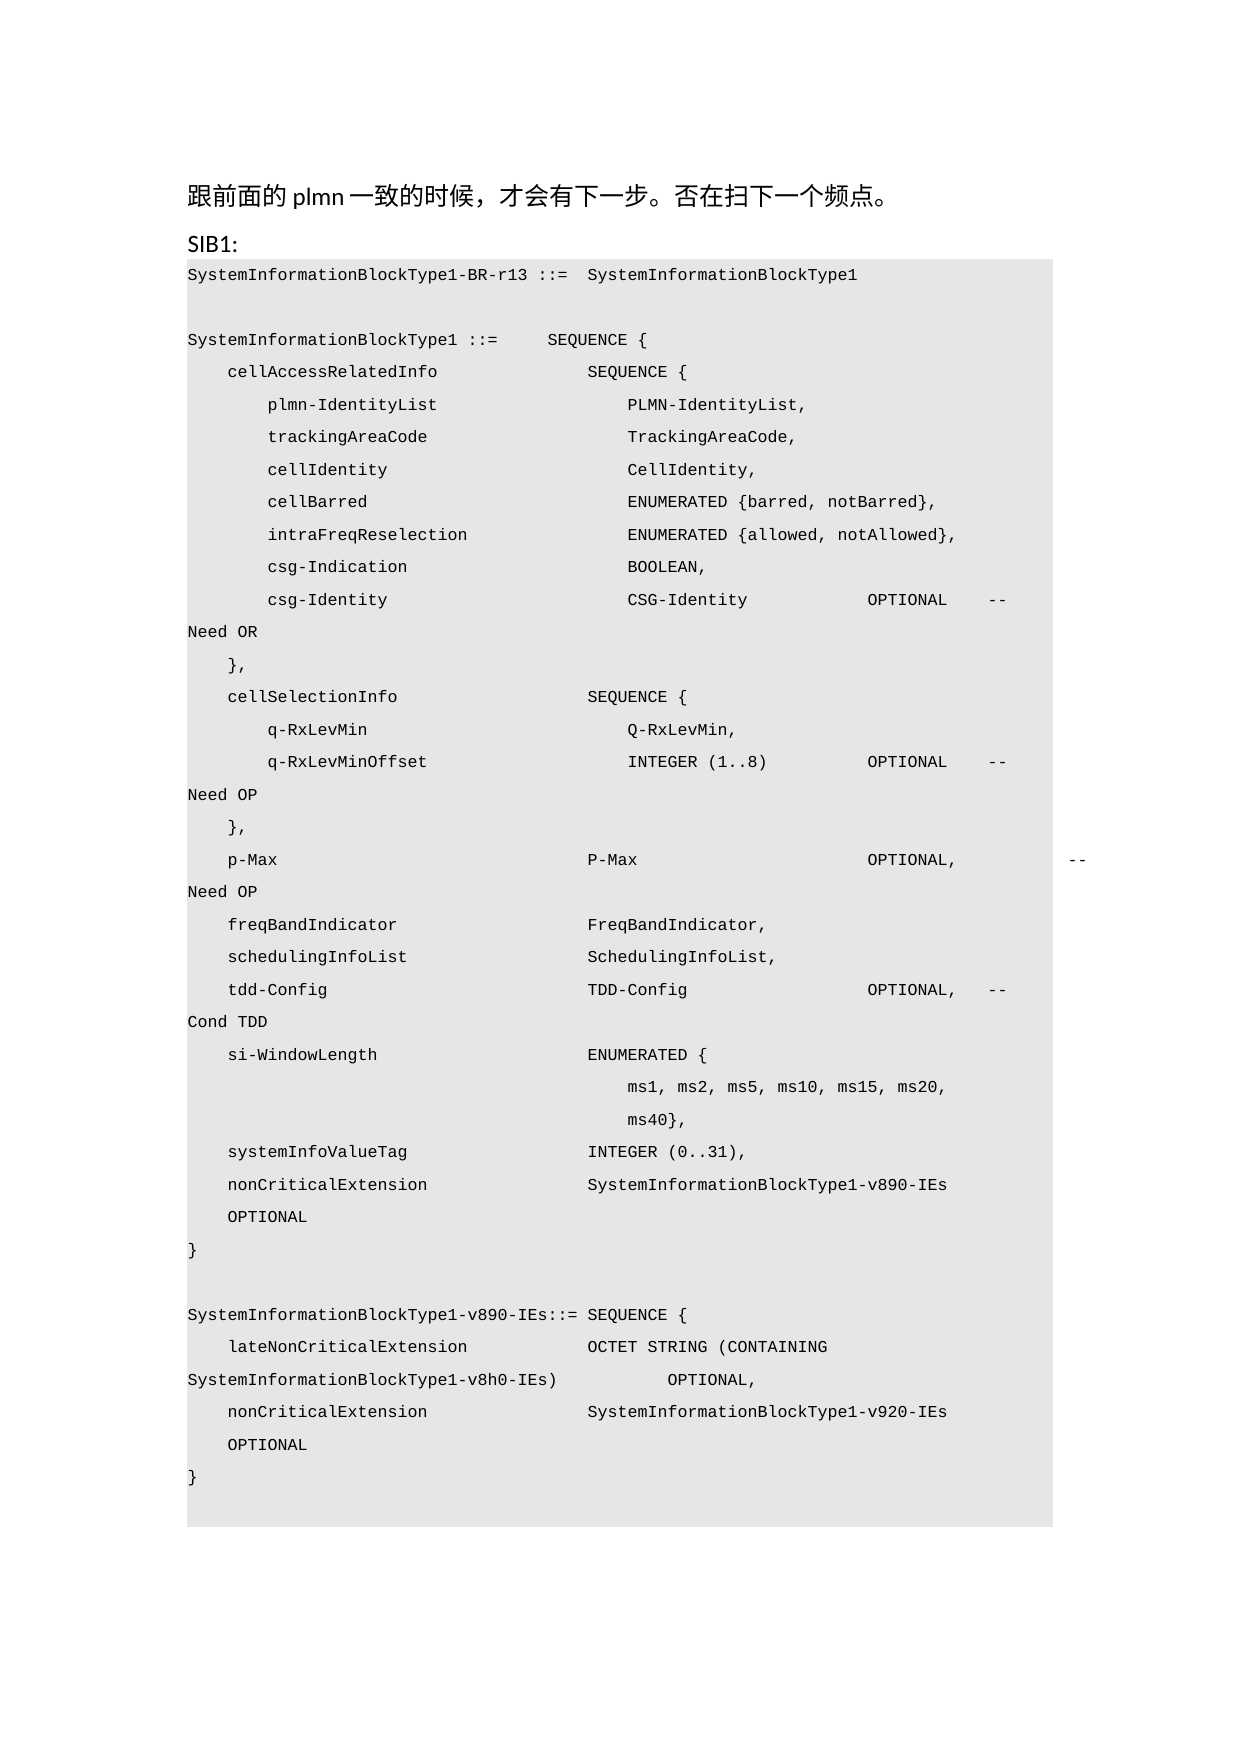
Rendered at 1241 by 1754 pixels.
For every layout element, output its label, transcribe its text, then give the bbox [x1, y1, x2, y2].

text }, [187, 812, 1053, 844]
text lateNonCriticalExtension OCTET STRING (CONTAINING SystemInformationBlockType1-v8h0-IEs) OPTIONAL, [187, 1332, 1053, 1397]
text SystemInformationBlockType1 ::= SEQUENCE { [187, 324, 1053, 357]
text schedulingInfoList SchedulingInfoList, [187, 942, 1053, 974]
text SystemInformationBlockType1-BR-r13 ::= SystemInformationBlockType1 [187, 259, 1053, 292]
text freqBandIndicator FreqBandIndicator, [187, 909, 1053, 942]
text si-WindowLength ENUMERATED { [187, 1039, 1053, 1072]
text trackingAreaCode TrackingAreaCode, [187, 422, 1053, 454]
text plmn-IdentityList PLMN-IdentityList, [187, 389, 1053, 422]
text }, [187, 649, 1053, 682]
text systemInfoValueTag INTEGER (0..31), [187, 1137, 1053, 1169]
text ms1, ms2, ms5, ms10, ms15, ms20, [187, 1072, 1053, 1104]
text intraFreqReselection ENUMERATED {allowed, notAllowed}, [187, 519, 1053, 552]
text tdd-Config TDD-Config OPTIONAL, -- Cond TDD [187, 974, 1053, 1039]
text cellSelectionInfo SEQUENCE { [187, 682, 1053, 714]
text ms40}, [187, 1104, 1053, 1137]
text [187, 162, 1053, 227]
text p-Max P-Max OPTIONAL, -- Need OP [187, 844, 1053, 909]
text q-RxLevMinOffset INTEGER (1..8) OPTIONAL -- Need OP [187, 747, 1053, 812]
text csg-Indication BOOLEAN, [187, 552, 1053, 584]
text q-RxLevMin Q-RxLevMin, [187, 714, 1053, 747]
text csg-Identity CSG-Identity OPTIONAL -- Need OR [187, 584, 1053, 649]
text SIB1: [187, 227, 1053, 259]
text cellAccessRelatedInfo SEQUENCE { [187, 357, 1053, 389]
text cellIdentity CellIdentity, [187, 454, 1053, 487]
text } [187, 1462, 1053, 1494]
text } [187, 1234, 1053, 1267]
text SystemInformationBlockType1-v890-IEs::= SEQUENCE { [187, 1299, 1053, 1332]
text nonCriticalExtension SystemInformationBlockType1-v890-IEs OPTIONAL [187, 1169, 1053, 1234]
text nonCriticalExtension SystemInformationBlockType1-v920-IEs OPTIONAL [187, 1397, 1053, 1462]
text cellBarred ENUMERATED {barred, notBarred}, [187, 487, 1053, 519]
